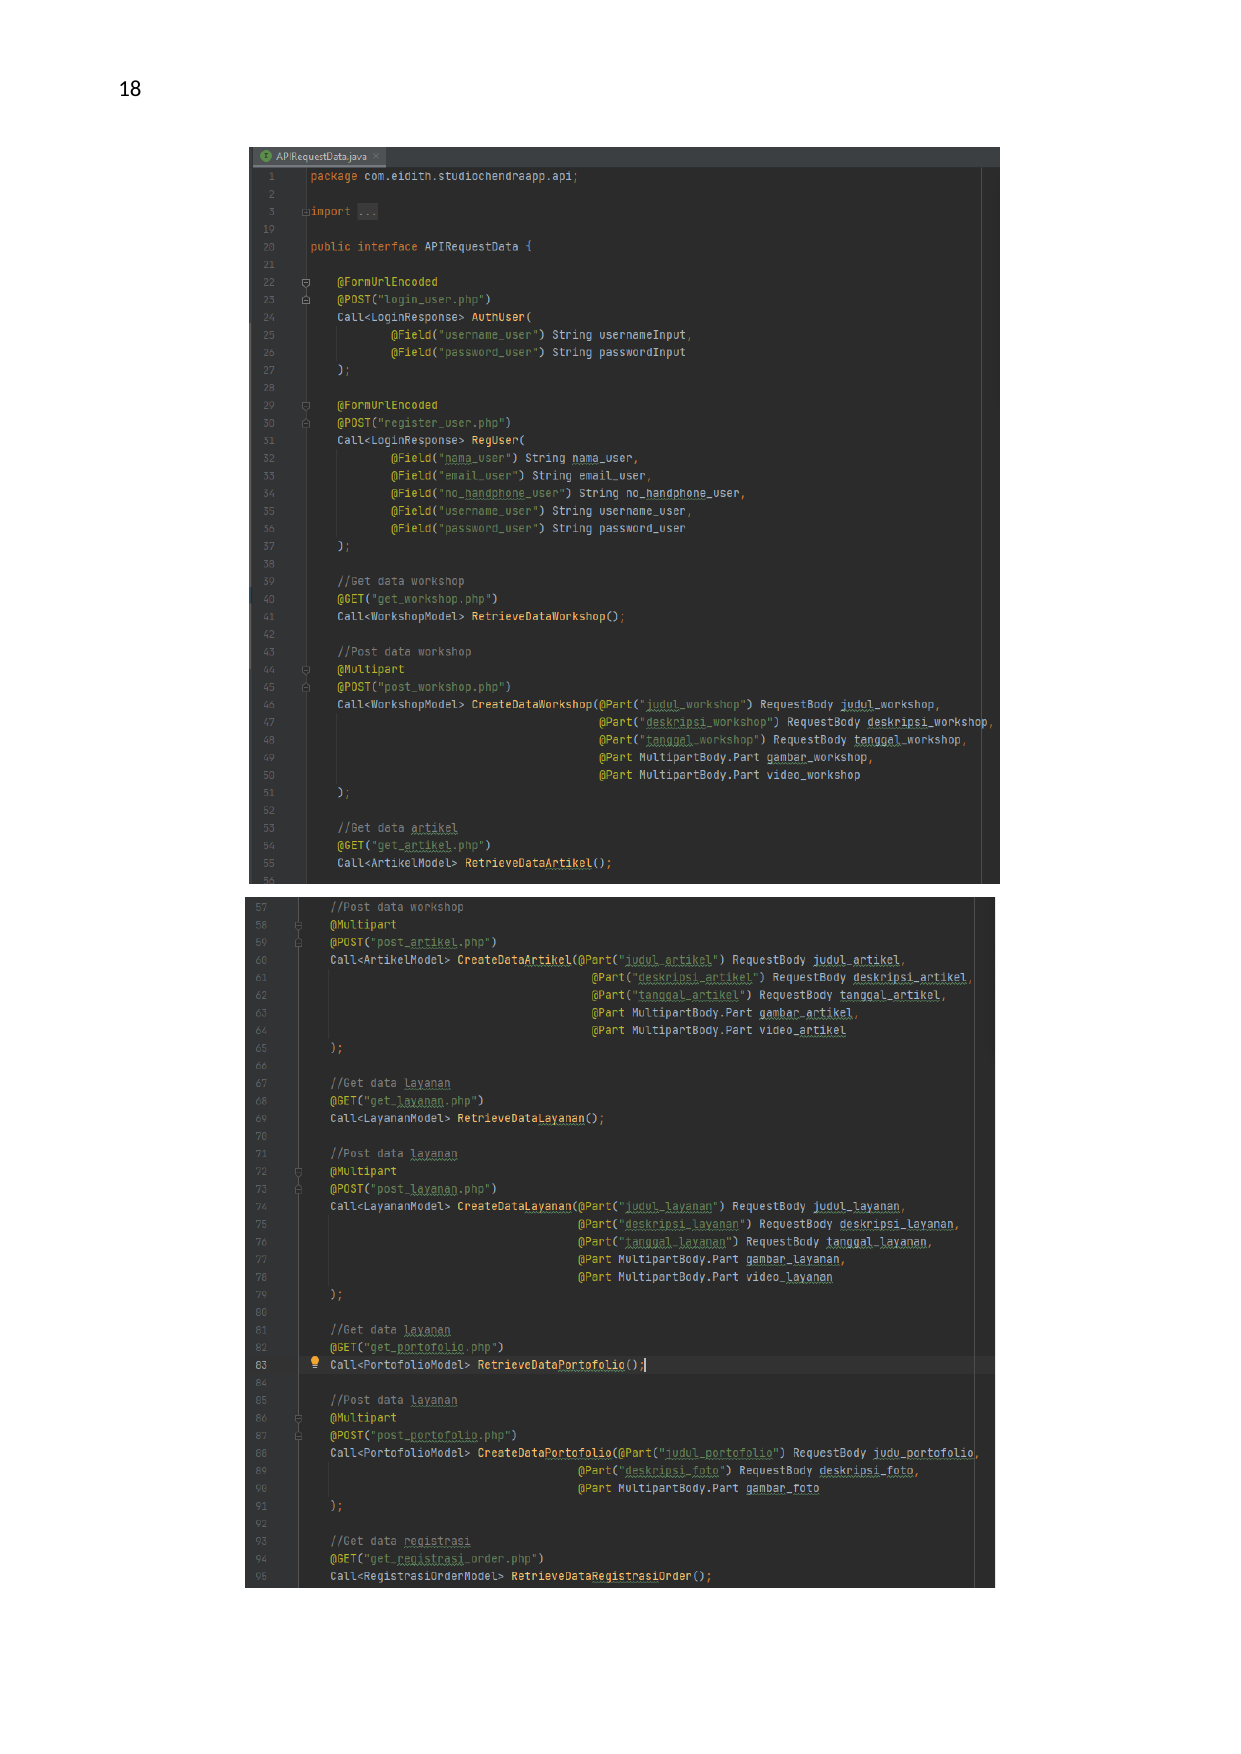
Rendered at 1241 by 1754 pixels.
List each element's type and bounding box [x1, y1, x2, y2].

picture [245, 897, 995, 1588]
picture [249, 147, 1000, 884]
